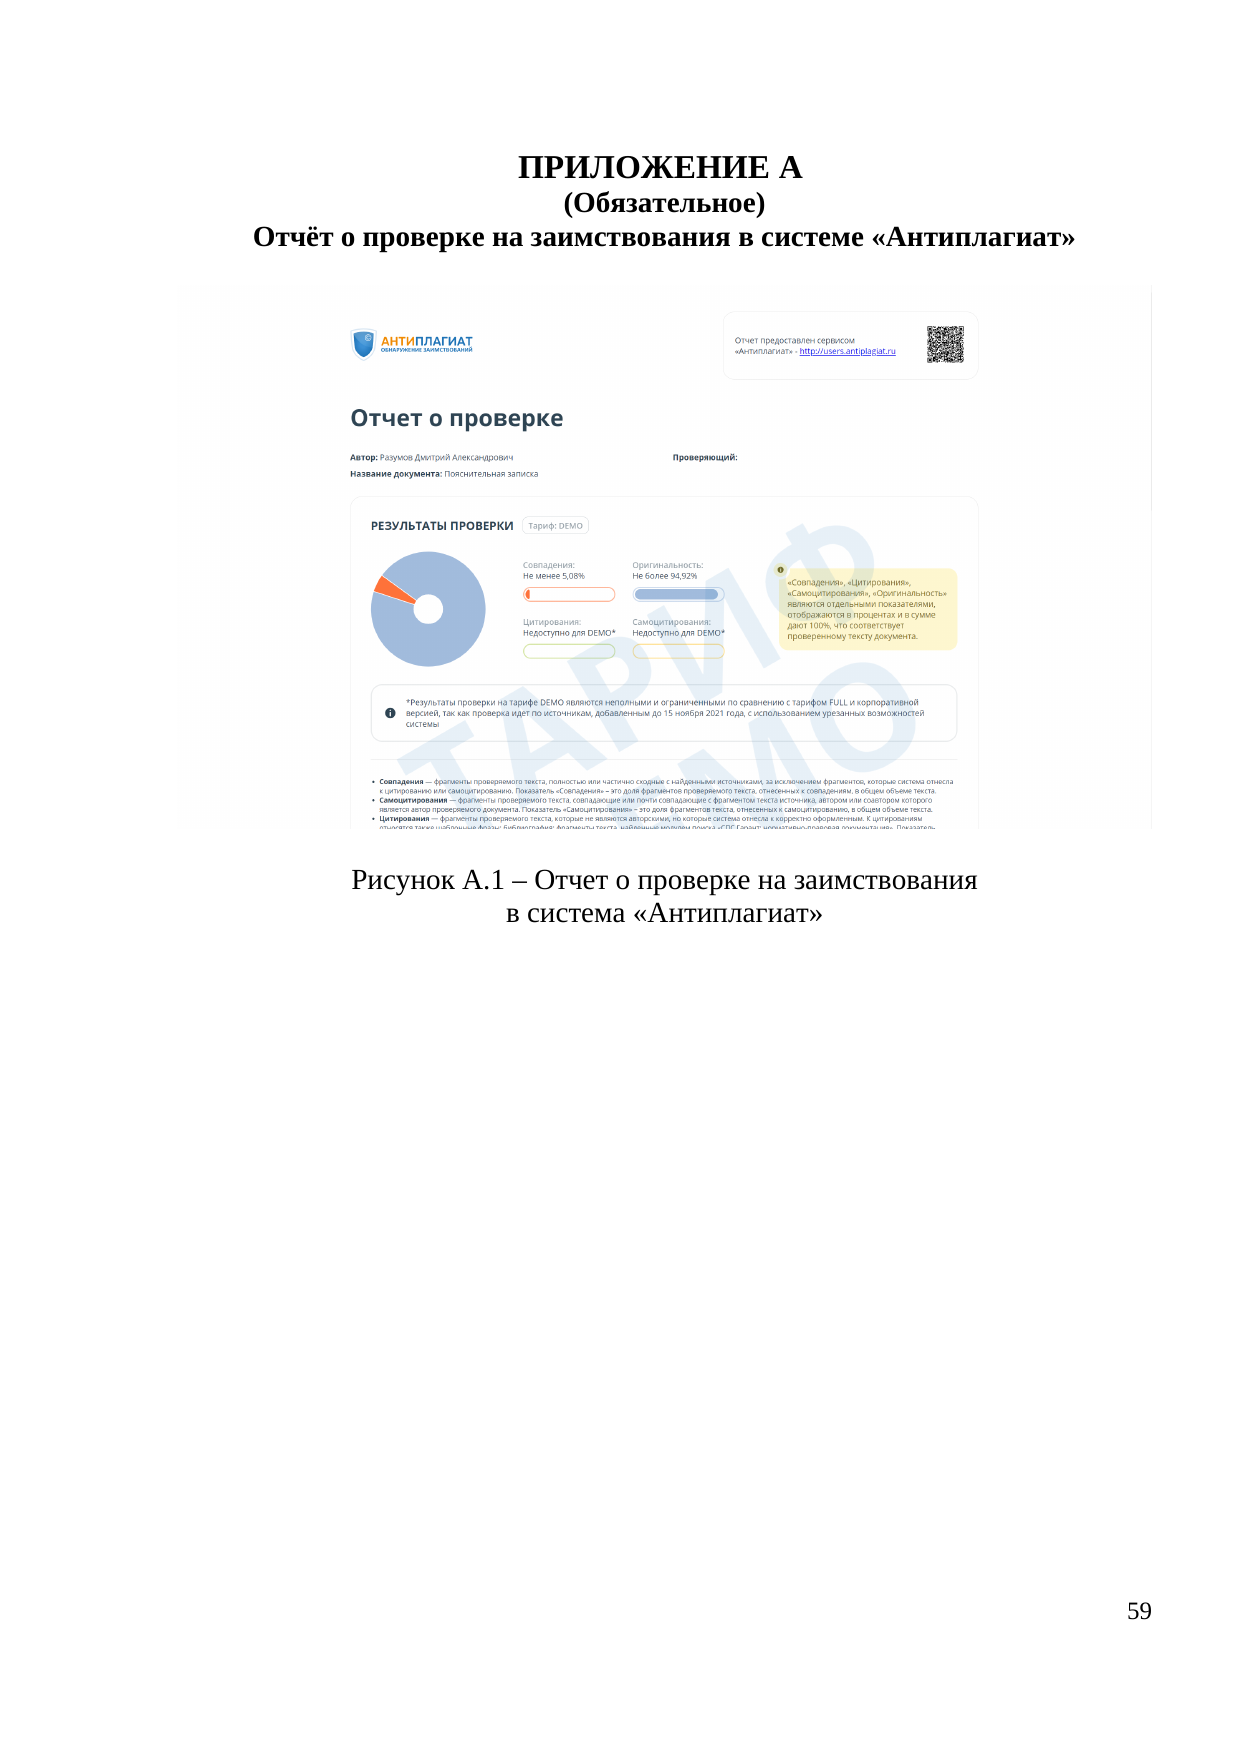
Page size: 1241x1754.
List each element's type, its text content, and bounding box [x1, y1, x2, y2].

text Рисунок А.1 – Отчет о проверке на заимствования [177, 862, 1152, 896]
text в система «Антиплагиат» [177, 896, 1152, 929]
text ПРИЛОЖЕНИЕ А (Обязательное) Отчёт о проверке на заимствования в системе «Антиплагиат» [177, 147, 1152, 252]
picture [177, 285, 1152, 829]
